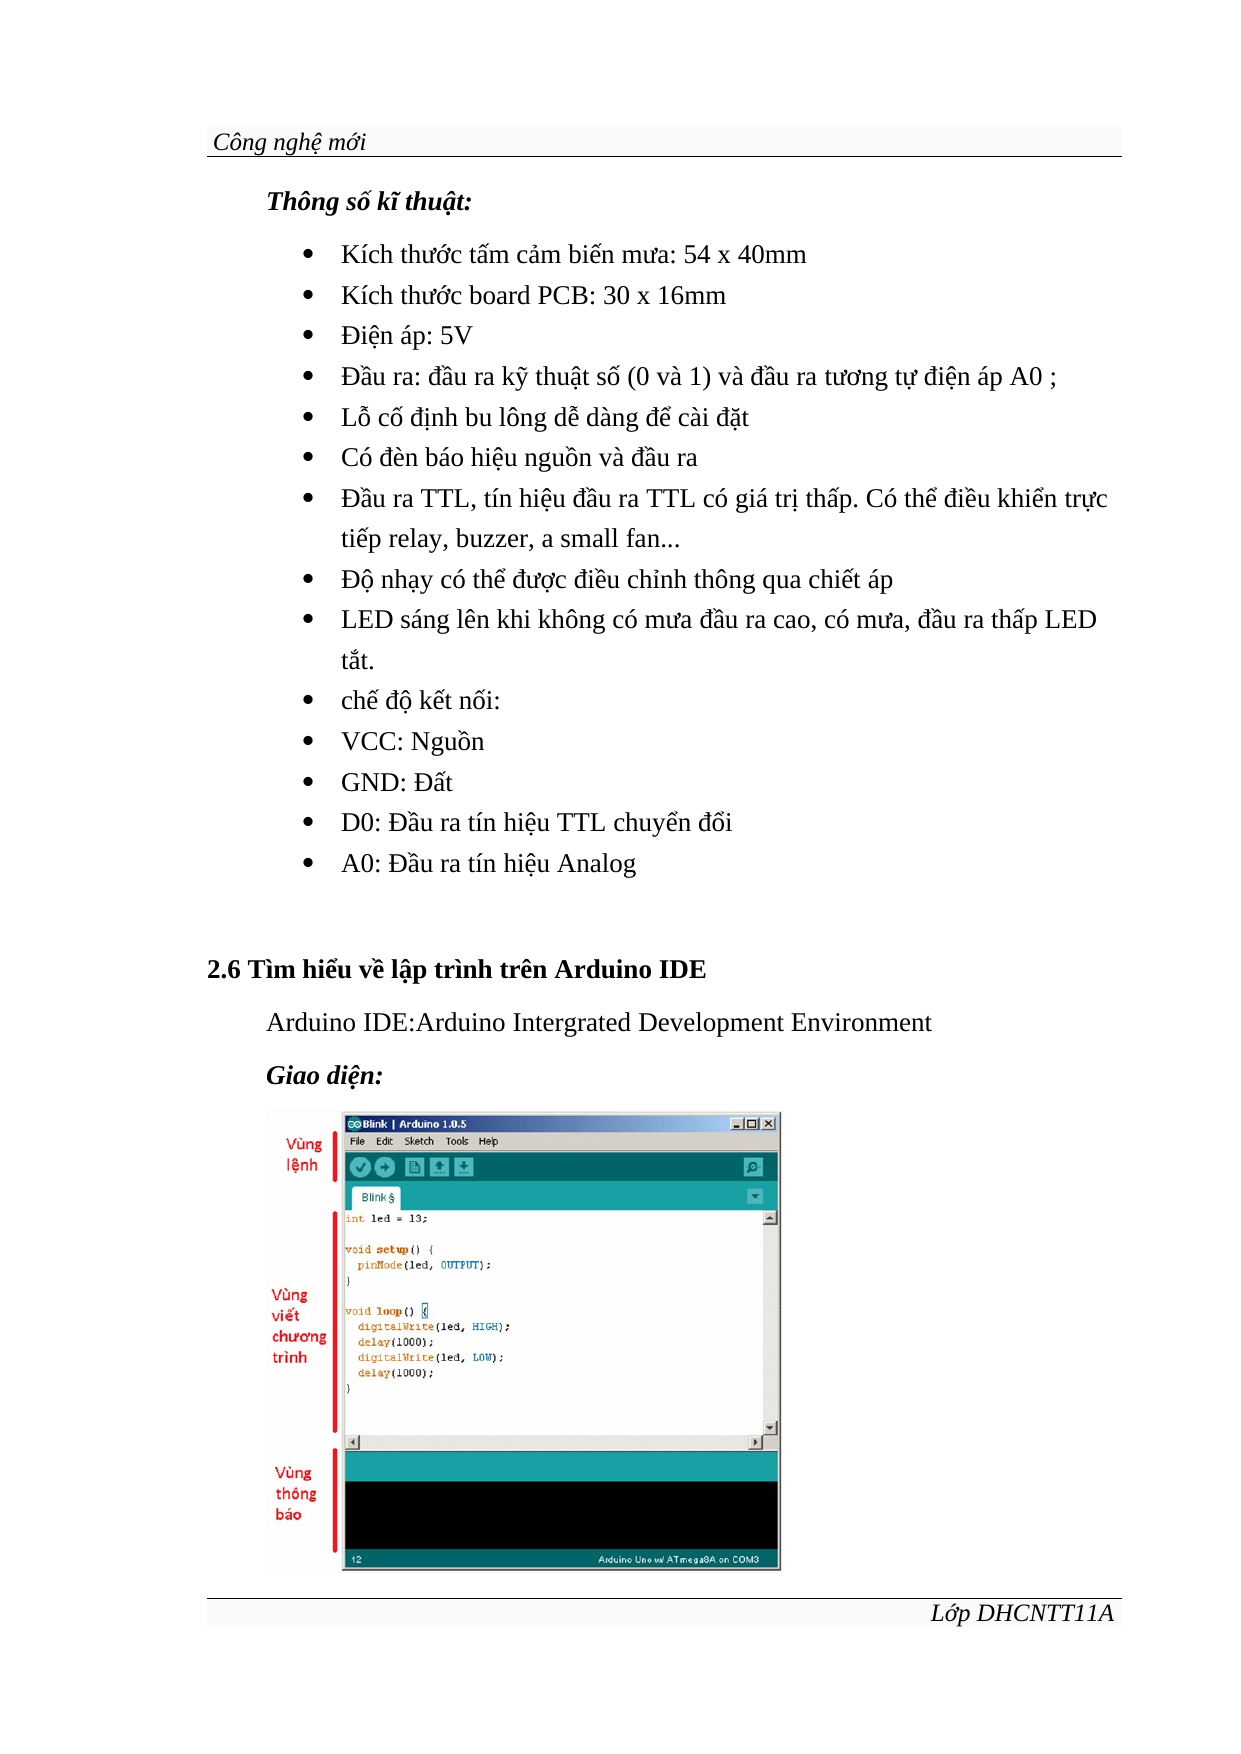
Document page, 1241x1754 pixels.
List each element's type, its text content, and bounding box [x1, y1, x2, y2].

subtitle Tìm hiểu về lập trình trên Arduino IDE [207, 953, 1122, 984]
list D0: Đầu ra tín hiệu TTL chuyển đổi [303, 806, 1122, 838]
list Lỗ cố định bu lông dễ dàng để cài đặt [303, 401, 1122, 432]
text Giao diện: [207, 1059, 1122, 1090]
list Độ nhạy có thể được điều chỉnh thông qua chiết áp [303, 563, 1122, 594]
list chế độ kết nối: [303, 684, 1122, 716]
list VCC: Nguồn [303, 725, 1122, 756]
list Có đèn báo hiệu nguồn và đầu ra [303, 441, 1122, 473]
list LED sáng lên khi không có mưa đầu ra cao, có mưa, đầu ra thấp LED tắt. [303, 603, 1122, 675]
list GND: Đất [303, 766, 1122, 797]
text Arduino IDE:Arduino Intergrated Development Environment [207, 1006, 1122, 1037]
text Thông số kĩ thuật: [207, 185, 1122, 216]
list Kích thước tấm cảm biến mưa: 54 x 40mm [303, 238, 1122, 269]
list Đầu ra: đầu ra kỹ thuật số (0 và 1) và đầu ra tương tự điện áp A0 ; [303, 360, 1122, 391]
list Kích thước board PCB: 30 x 16mm [303, 279, 1122, 310]
picture [265, 1111, 783, 1573]
list Điện áp: 5V [303, 319, 1122, 351]
list Đầu ra TTL, tín hiệu đầu ra TTL có giá trị thấp. Có thể điều khiển trực tiếp relay, buzzer, a small fan... [303, 482, 1122, 554]
list A0: Đầu ra tín hiệu Analog [303, 847, 1122, 878]
